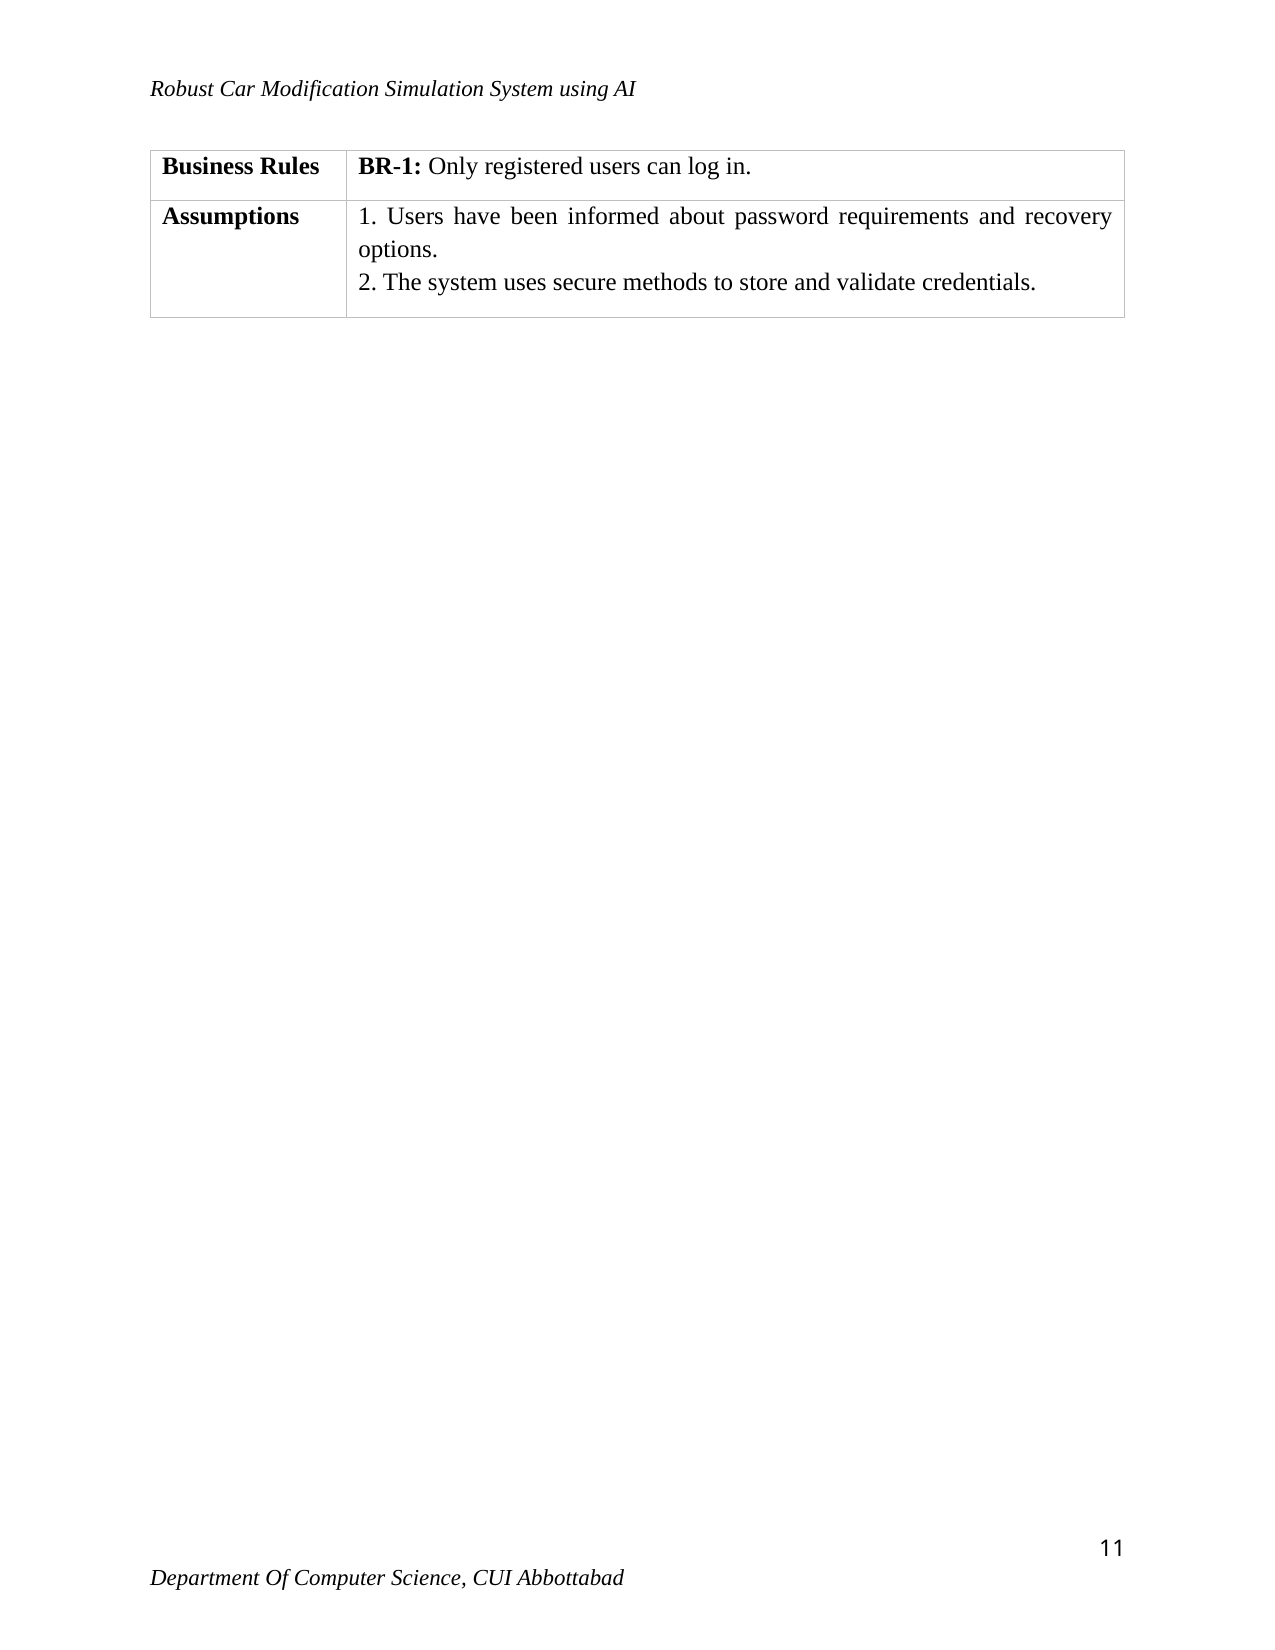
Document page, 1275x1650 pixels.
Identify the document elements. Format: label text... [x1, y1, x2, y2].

table_cell Assumptions [151, 201, 346, 317]
table_cell 1. Users have been informed about password requirements and recovery options. 2. The system uses secure methods to store and validate credentials. [347, 201, 1124, 317]
table_cell BR-1: Only registered users can log in. [347, 151, 1124, 200]
table_cell Business Rules [151, 151, 346, 200]
